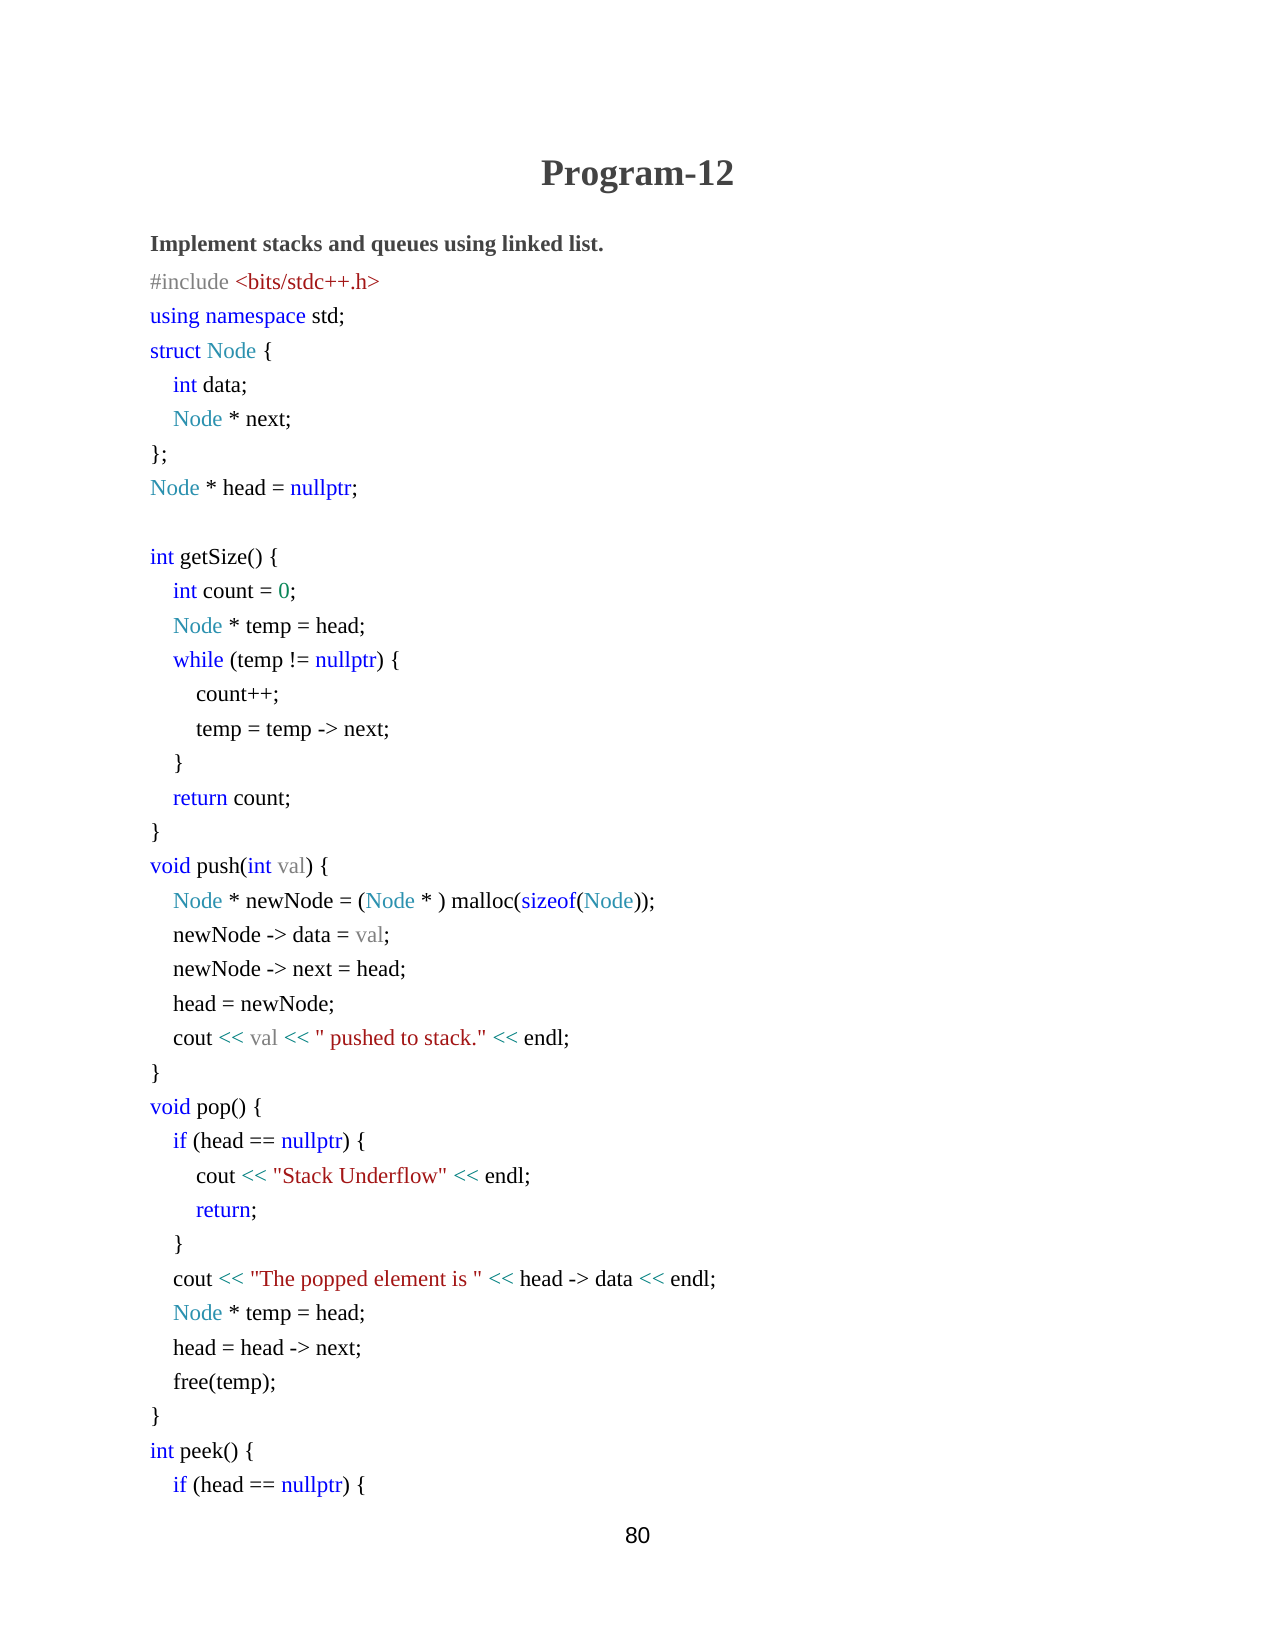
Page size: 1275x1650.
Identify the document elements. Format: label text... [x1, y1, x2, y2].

text head = newNode; [150, 982, 1125, 1016]
text head = head -> next; [150, 1326, 1125, 1360]
text while (temp != nullptr) { [150, 638, 1125, 672]
text Node * temp = head; [150, 1291, 1125, 1326]
text void pop() { [150, 1085, 1125, 1119]
text cout << "The popped element is " << head -> data << endl; [150, 1257, 1125, 1291]
text Program-12 [150, 150, 1125, 193]
text int count = 0; [150, 569, 1125, 604]
text }; [150, 432, 1125, 466]
text if (head == nullptr) { [150, 1463, 1125, 1497]
text return count; [150, 776, 1125, 810]
text newNode -> next = head; [150, 947, 1125, 982]
list Implement stacks and queues using linked list. [150, 230, 1125, 256]
text temp = temp -> next; [150, 707, 1125, 741]
text Node * next; [150, 397, 1125, 432]
text count++; [150, 672, 1125, 707]
text } [150, 1394, 1125, 1429]
text Node * head = nullptr; [150, 466, 1125, 501]
text cout << val << " pushed to stack." << endl; [150, 1016, 1125, 1051]
text int data; [150, 363, 1125, 397]
text return; [150, 1188, 1125, 1222]
text } [150, 810, 1125, 844]
text Node * newNode = (Node * ) malloc(sizeof(Node)); [150, 879, 1125, 913]
text } [150, 1222, 1125, 1257]
text int peek() { [150, 1429, 1125, 1463]
text newNode -> data = val; [150, 913, 1125, 947]
text using namespace std; [150, 294, 1125, 329]
text int getSize() { [150, 535, 1125, 569]
text Node * temp = head; [150, 604, 1125, 638]
text #include <bits/stdc++.h> [150, 260, 1125, 294]
text cout << "Stack Underflow" << endl; [150, 1154, 1125, 1188]
text } [150, 1051, 1125, 1085]
text if (head == nullptr) { [150, 1119, 1125, 1154]
text } [150, 741, 1125, 776]
text struct Node { [150, 329, 1125, 363]
text free(temp); [150, 1360, 1125, 1394]
text void push(int val) { [150, 844, 1125, 879]
